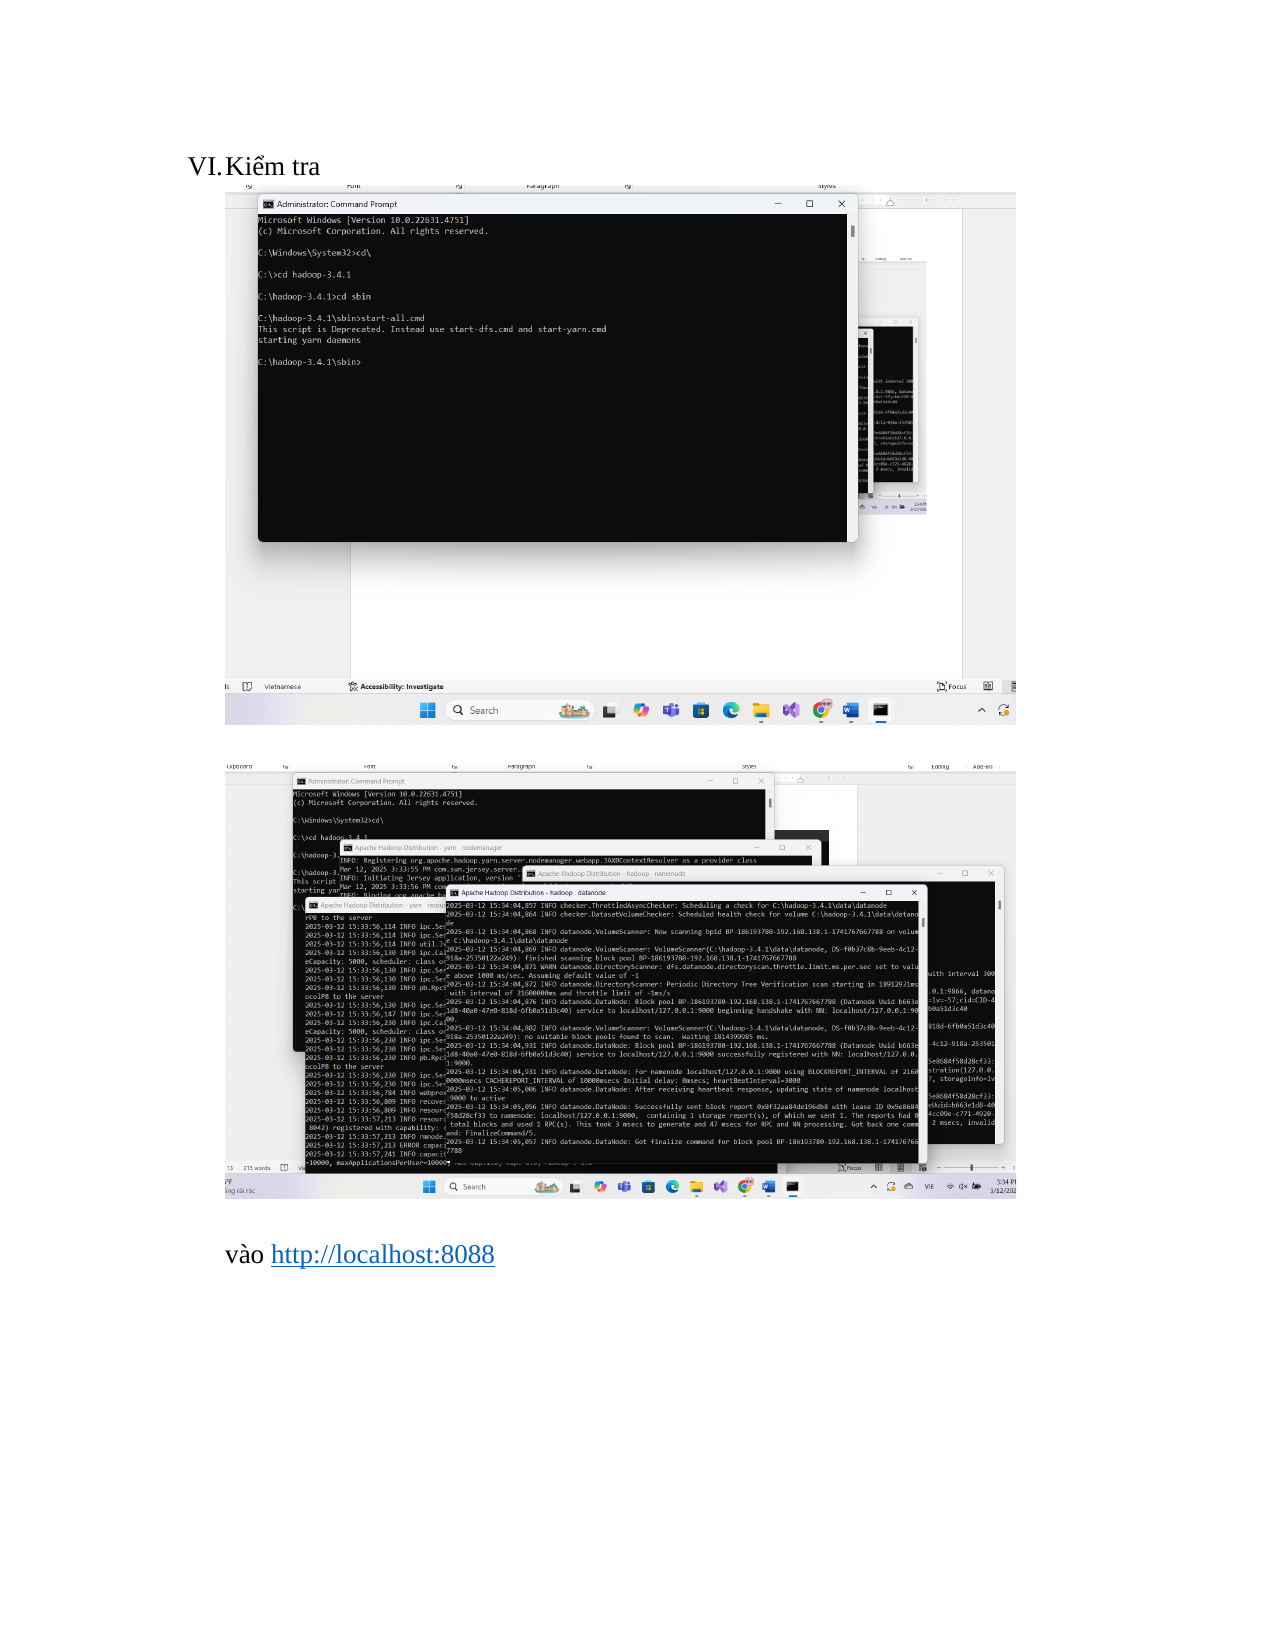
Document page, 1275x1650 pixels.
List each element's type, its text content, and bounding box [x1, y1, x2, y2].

picture [225, 185, 1016, 725]
list Kiểm tra [187, 150, 1125, 181]
list vào http://localhost:8088 [225, 1239, 1125, 1270]
picture [225, 765, 1017, 1199]
